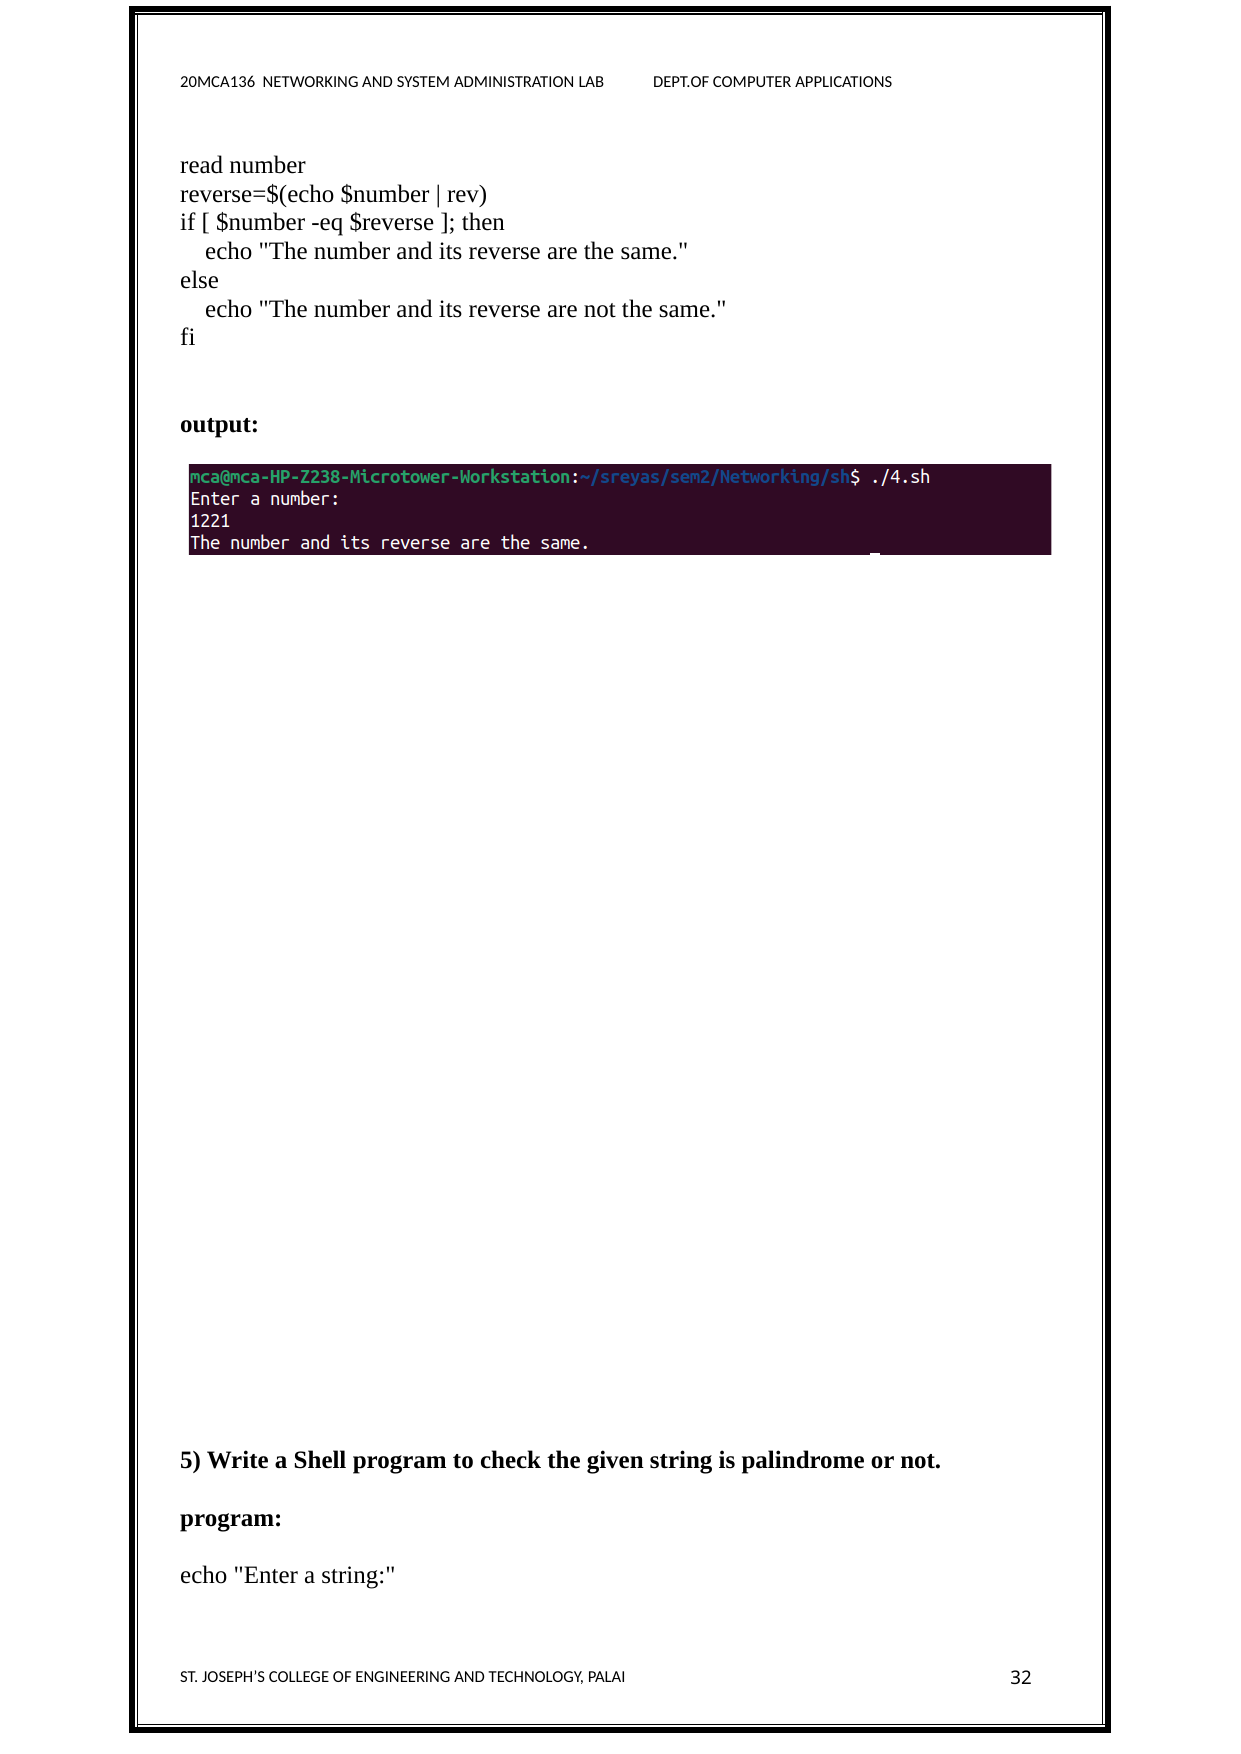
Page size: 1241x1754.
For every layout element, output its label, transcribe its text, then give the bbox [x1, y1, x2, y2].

text if [ $number -eq $reverse ]; then [180, 207, 1060, 236]
text 5) Write a Shell program to check the given string is palindrome or not. [180, 1445, 1060, 1474]
text echo "Enter a string:" [180, 1560, 1060, 1589]
text echo "The number and its reverse are the same." [180, 236, 1060, 265]
text read number [180, 150, 1060, 179]
text else [180, 265, 1060, 294]
text reverse=$(echo $number | rev) [180, 179, 1060, 207]
text program: [180, 1503, 1060, 1532]
text fi [180, 322, 1060, 351]
text echo "The number and its reverse are not the same." [180, 294, 1060, 322]
text output: [180, 409, 1060, 437]
picture [188, 464, 1052, 555]
